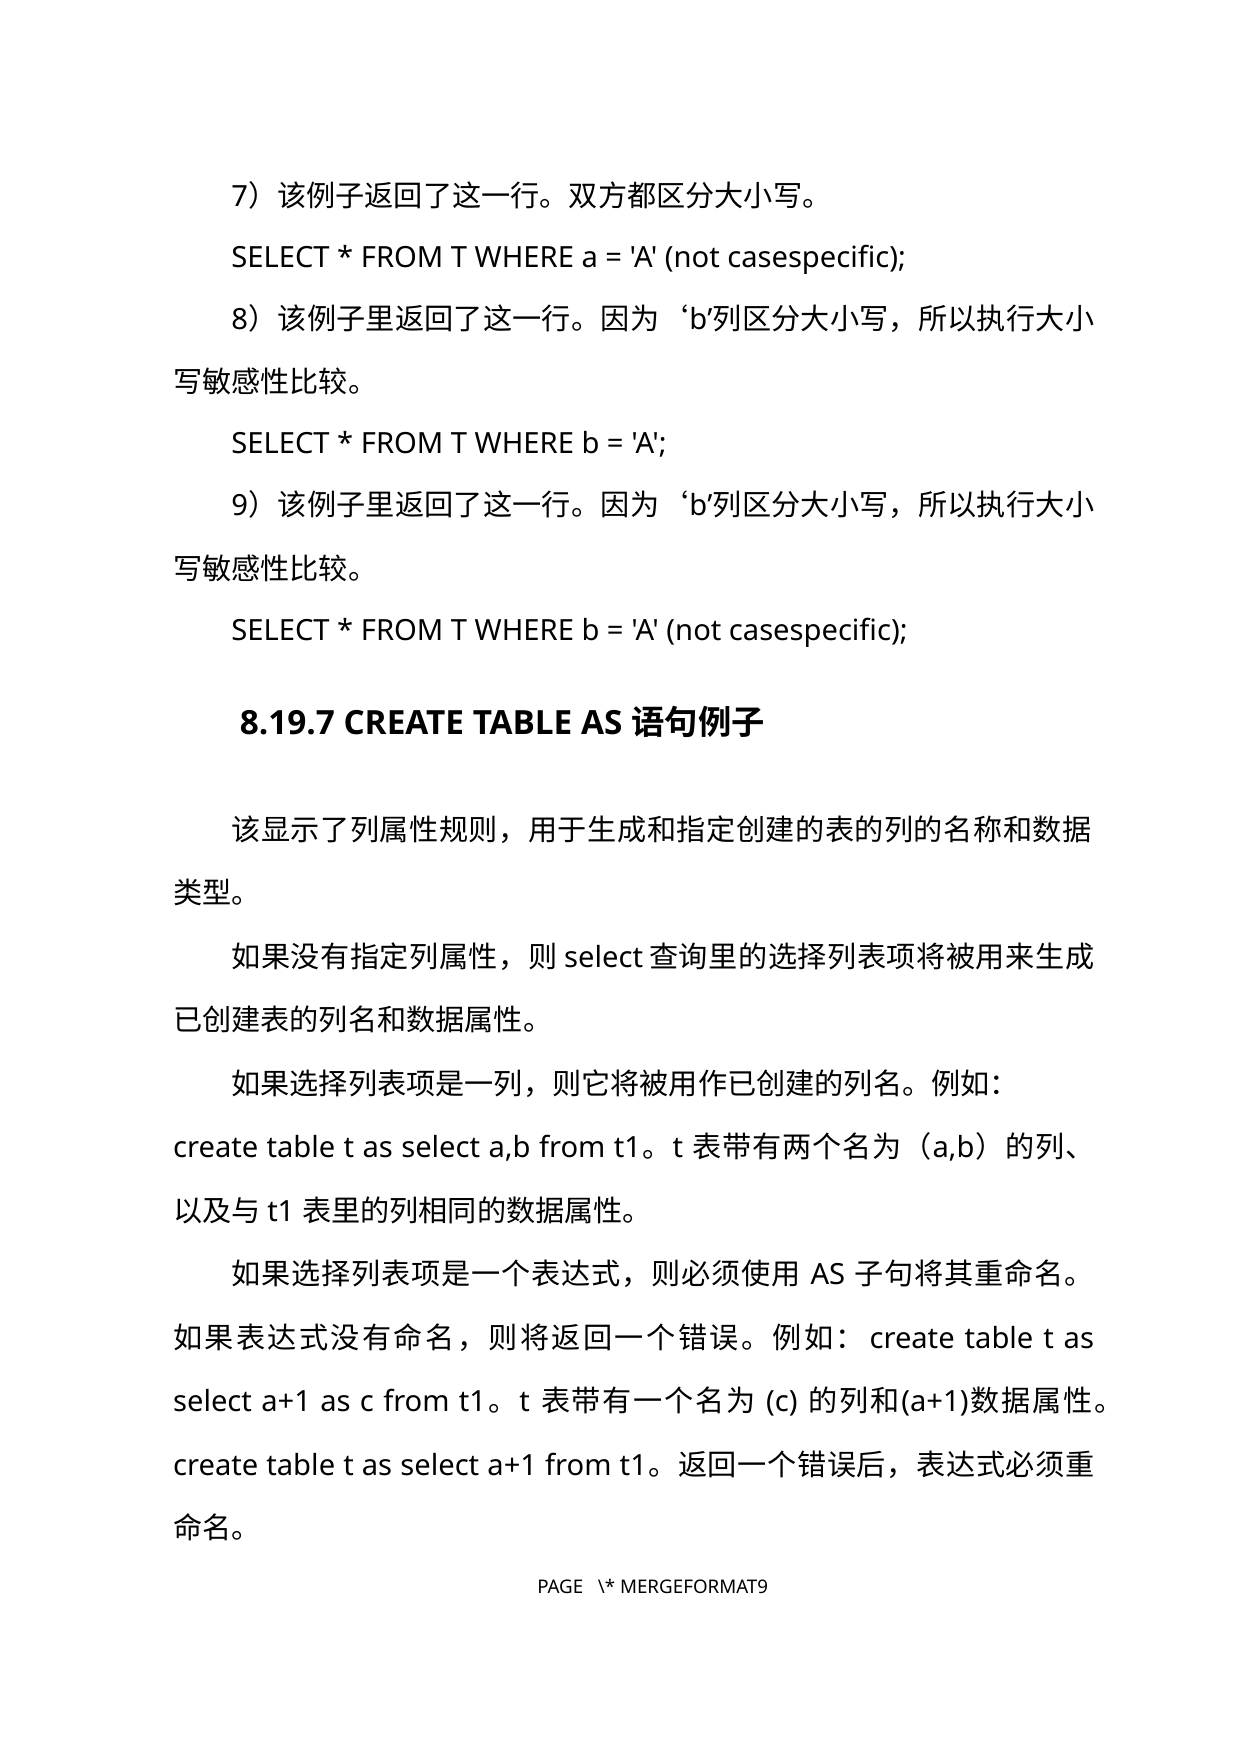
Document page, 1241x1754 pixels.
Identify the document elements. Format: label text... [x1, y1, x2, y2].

text 8）该例子里返回了这一行。因为‘b’列区分大小写，所以执行大小写敏感性比较。 [173, 295, 1094, 401]
subtitle 8.19.7 CREATE TABLE AS 语句例子 [173, 695, 1094, 744]
text 如果选择列表项是一列，则它将被用作已创建的列名。例如： [173, 1060, 1094, 1102]
text 该显示了列属性规则，用于生成和指定创建的表的列的名称和数据类型。 [173, 806, 1094, 912]
text 7）该例子返回了这一行。双方都区分大小写。 [173, 172, 1094, 215]
text SELECT * FROM T WHERE b = 'A' (not casespecific); [173, 609, 1094, 648]
text 如果没有指定列属性，则select查询里的选择列表项将被用来生成已创建表的列名和数据属性。 [173, 933, 1094, 1039]
text 9）该例子里返回了这一行。因为‘b’列区分大小写，所以执行大小写敏感性比较。 [173, 482, 1094, 588]
text SELECT * FROM T WHERE b = 'A'; [173, 422, 1094, 462]
text create table t as select a,b from t1。t 表带有两个名为（a,b）的列、以及与 t1 表里的列相同的数据属性。 [173, 1124, 1094, 1229]
text 如果选择列表项是一个表达式，则必须使用 AS 子句将其重命名。如果表达式没有命名，则将返回一个错误。例如：create table t as select a+1 as c from t1。t 表带有一个名为 (c) 的列和(a+1)数据属性。create table t as select a+1 from t1。返回一个错误后，表达式必须重命名。 [173, 1251, 1094, 1547]
text SELECT * FROM T WHERE a = 'A' (not casespecific); [173, 236, 1094, 276]
